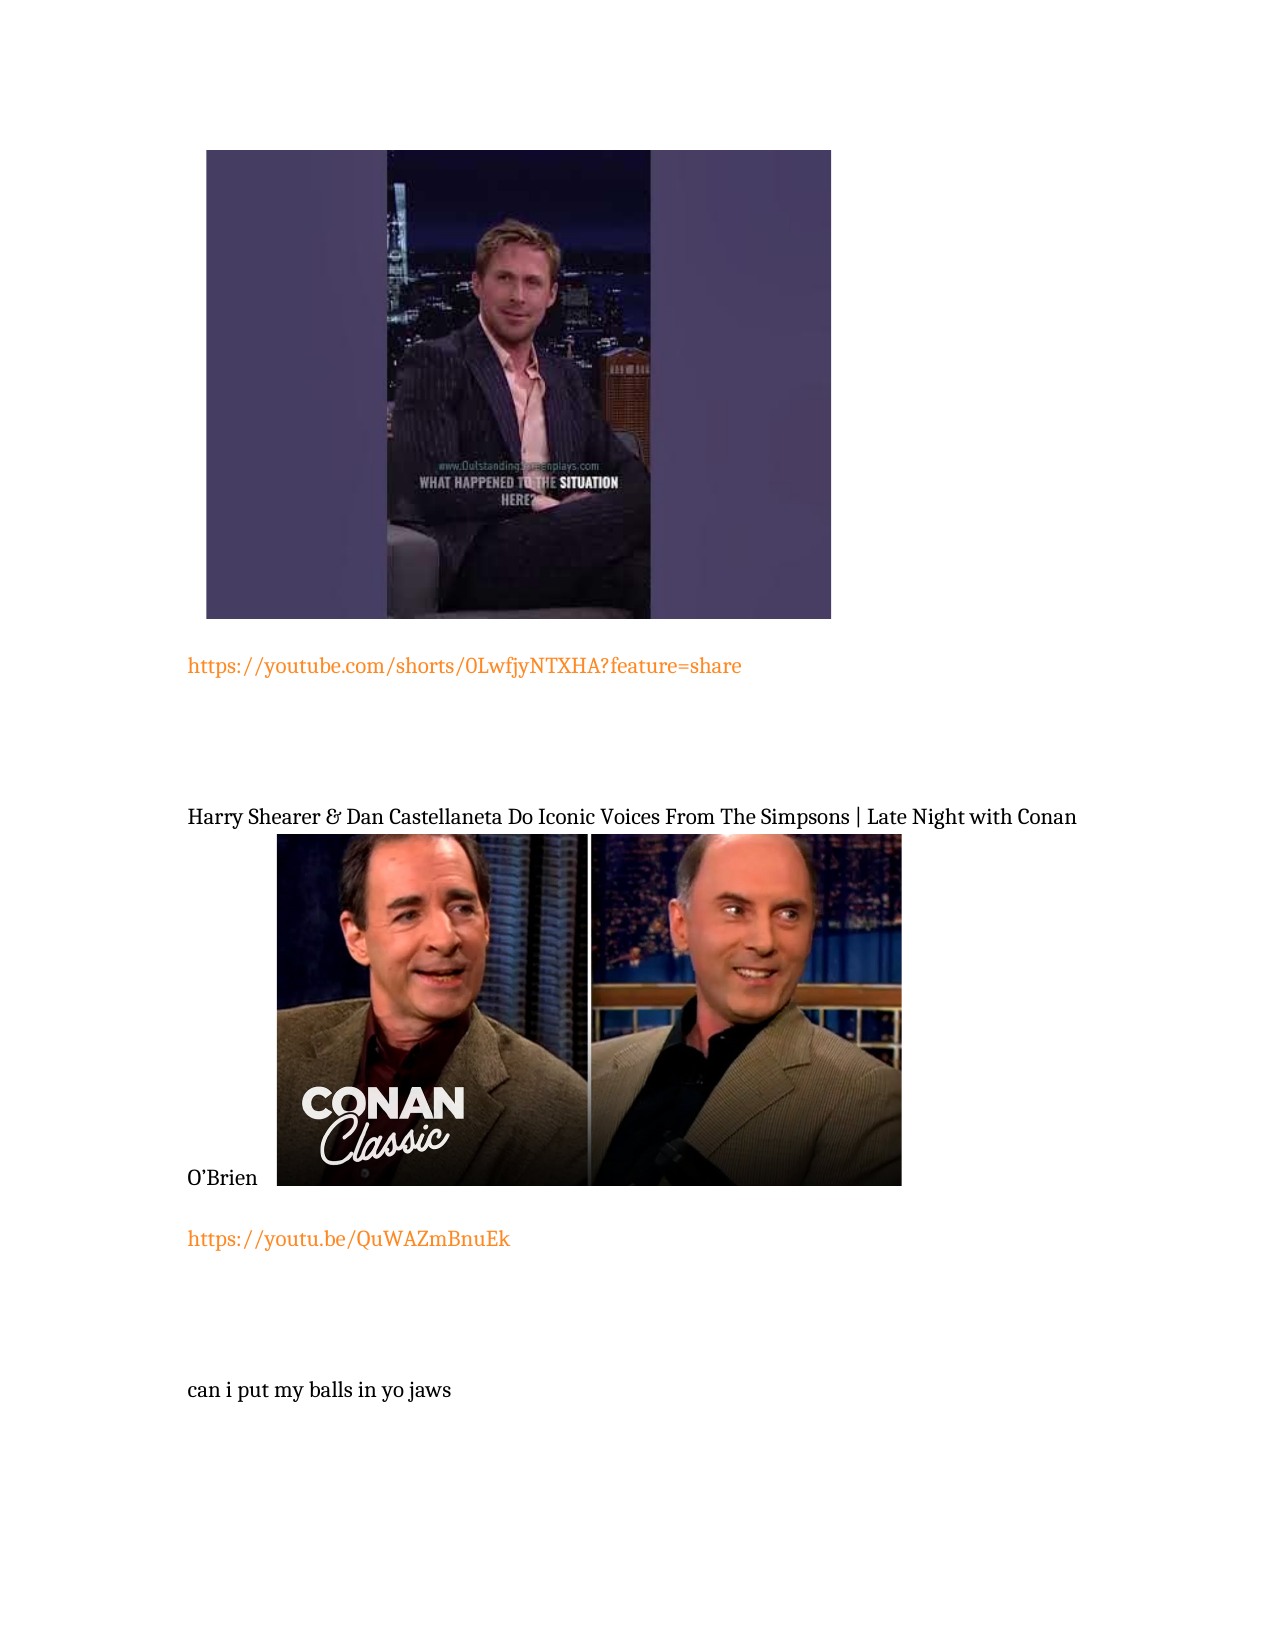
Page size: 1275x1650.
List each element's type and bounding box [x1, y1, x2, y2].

picture [206, 150, 832, 619]
picture [276, 834, 902, 1186]
text [187, 150, 1087, 1403]
